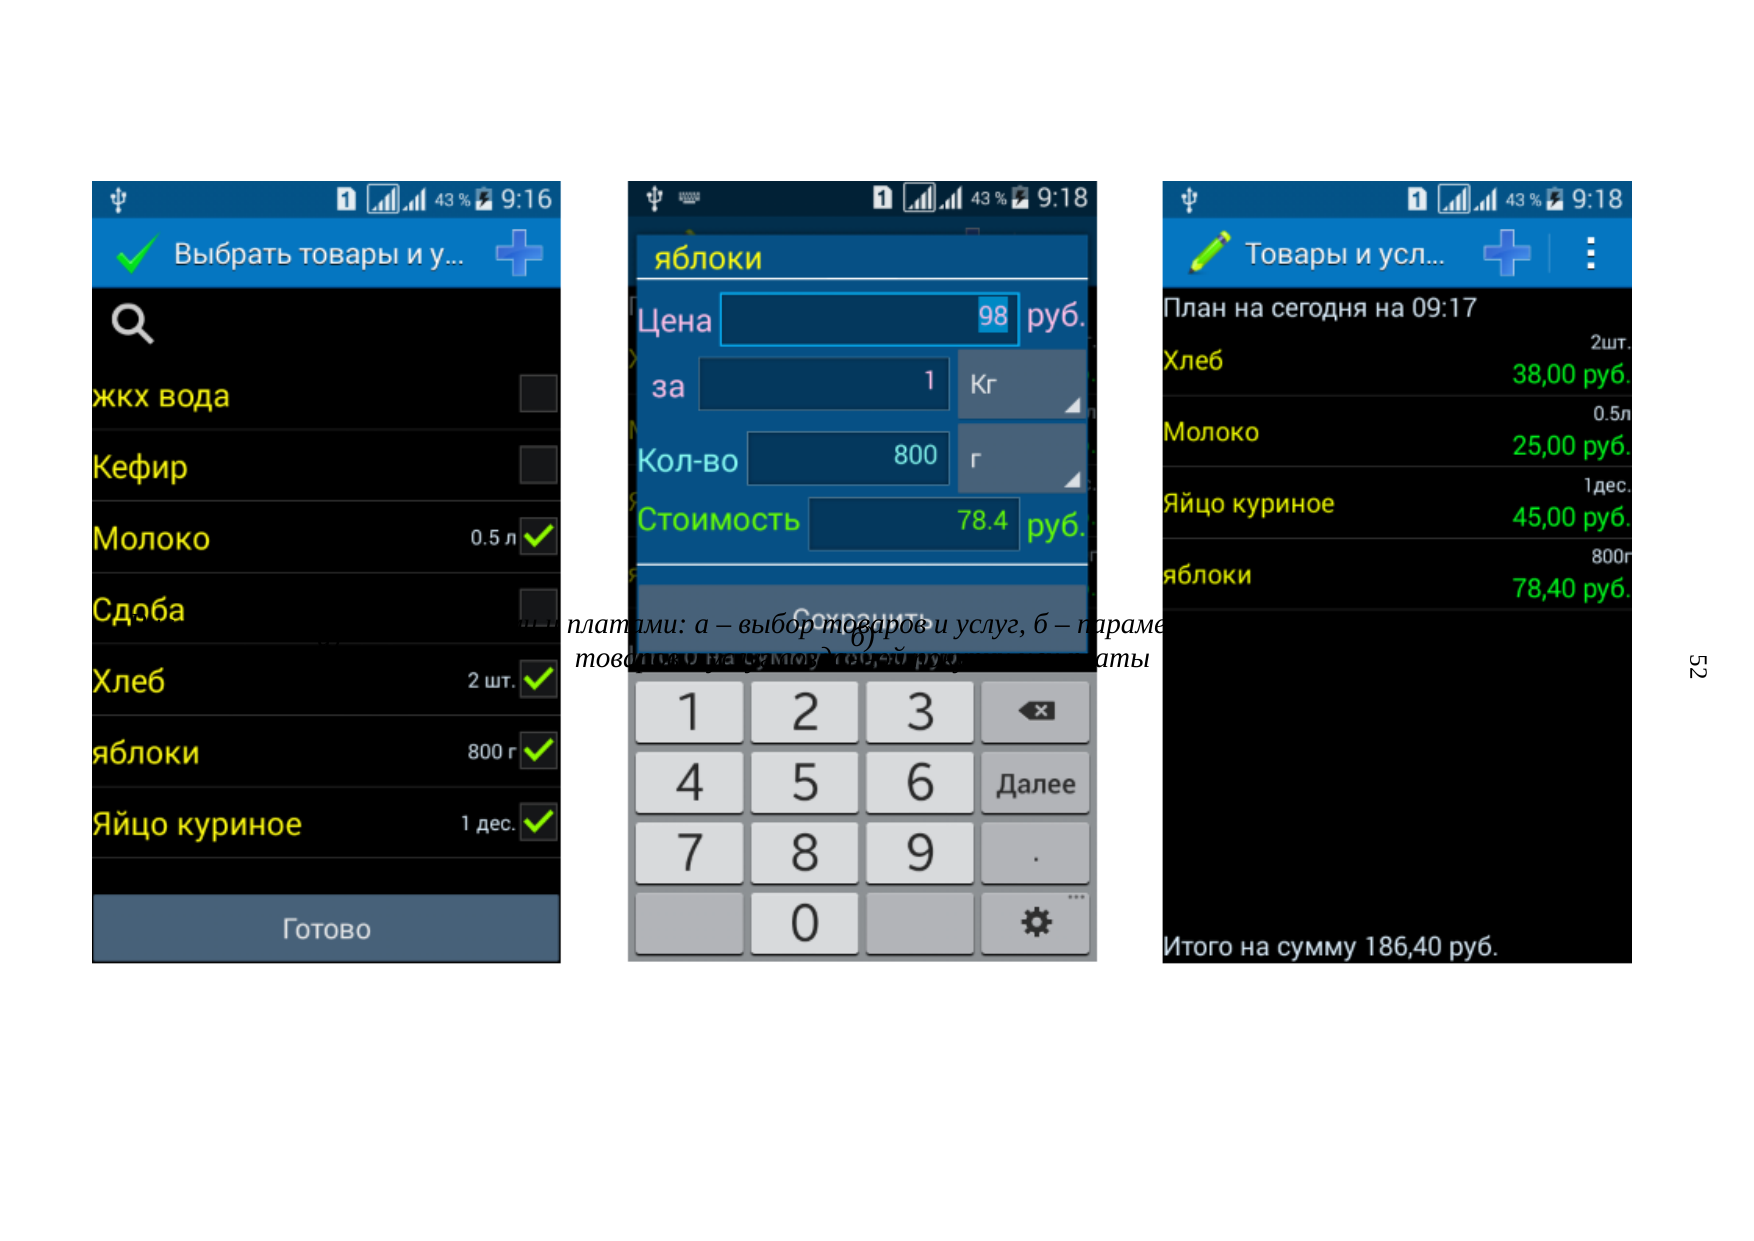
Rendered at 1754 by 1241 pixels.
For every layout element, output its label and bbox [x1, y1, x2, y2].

picture [92, 181, 1632, 1023]
